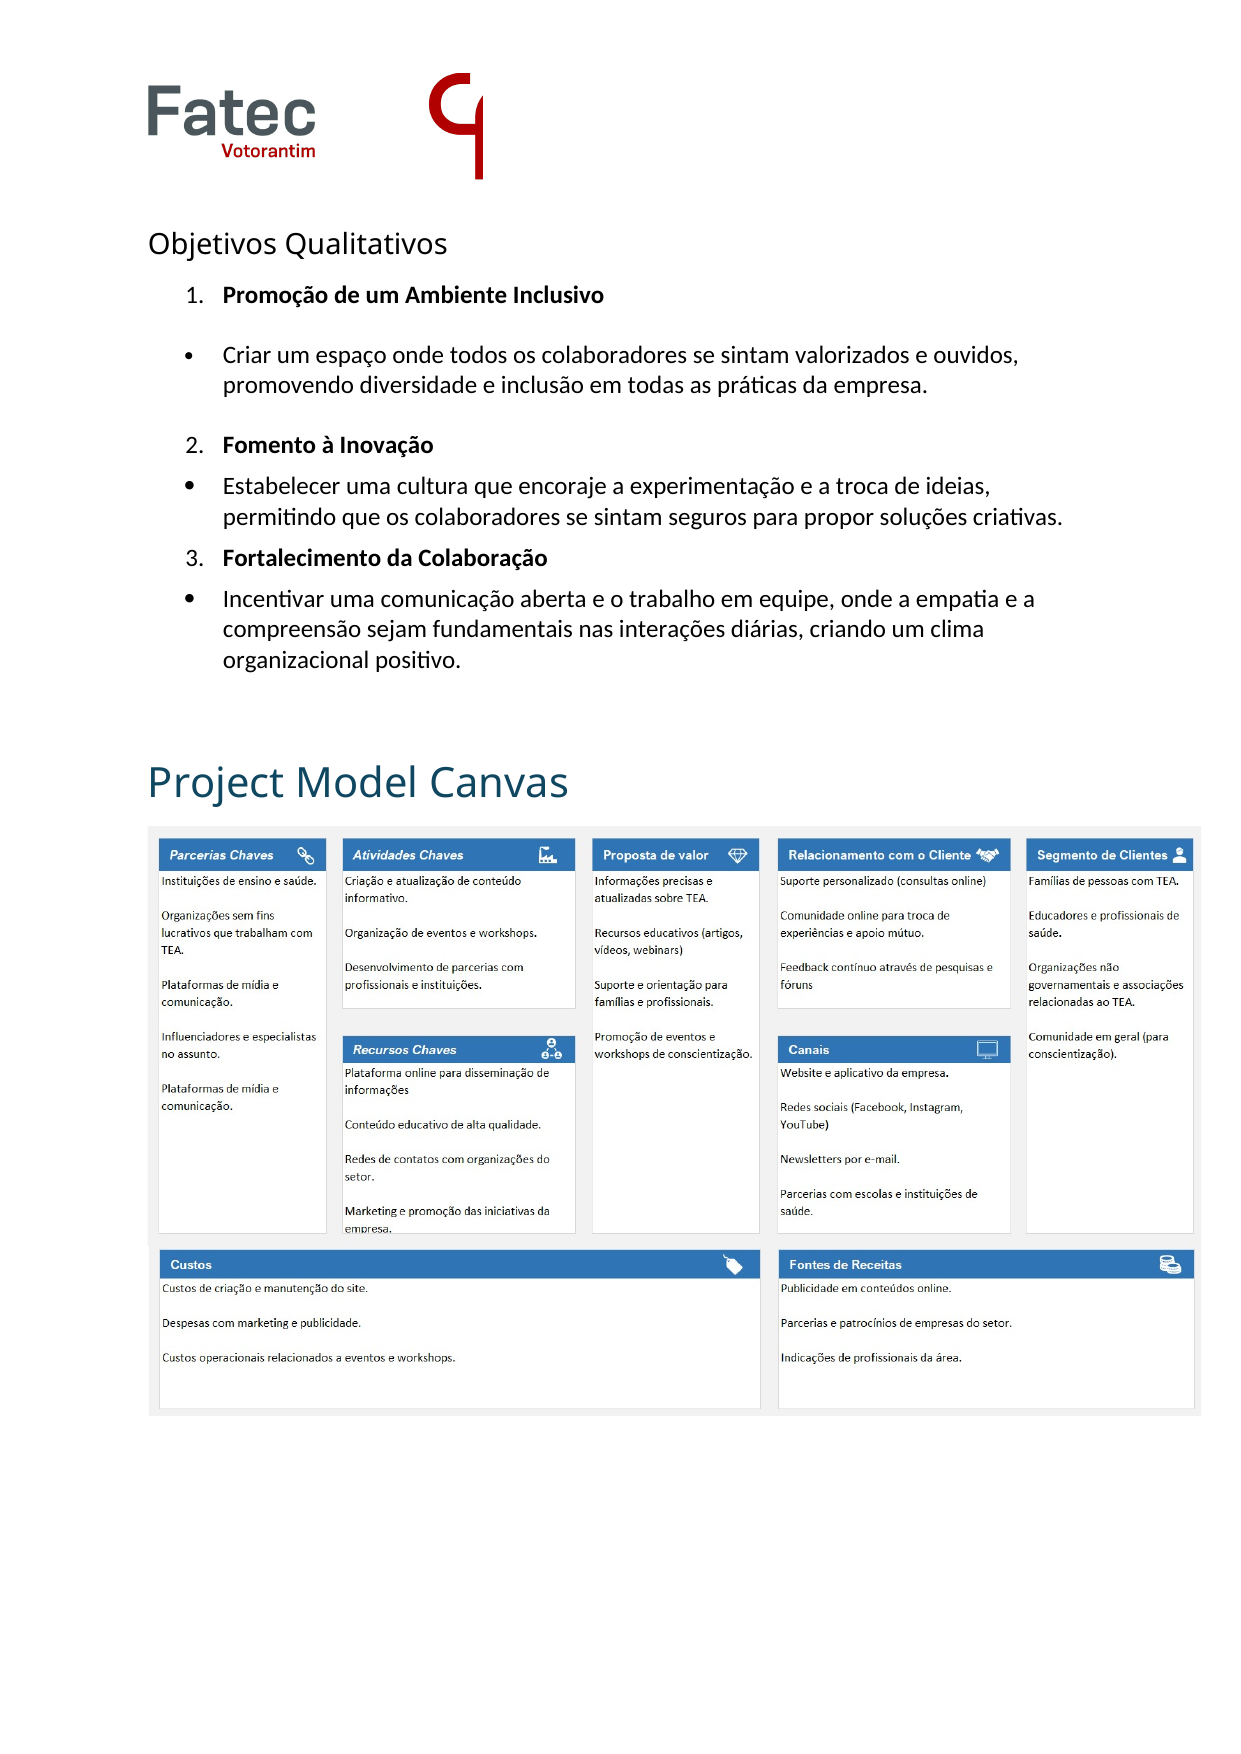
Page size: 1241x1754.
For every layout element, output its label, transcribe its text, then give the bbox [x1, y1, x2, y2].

list Fomento à Inovação [185, 429, 1093, 460]
picture [147, 73, 589, 190]
list Fortalecimento da Colaboração [185, 542, 1093, 572]
subtitle Objetivos Qualitativos [148, 223, 1093, 263]
list Promoção de um Ambiente Inclusivo [185, 279, 1093, 310]
subtitle Project Model Canvas [148, 753, 1093, 809]
list Estabelecer uma cultura que encoraje a experimentação e a troca de ideias, permitindo que os colaboradores se sintam seguros para propor soluções criativas. [185, 470, 1093, 531]
list Criar um espaço onde todos os colaboradores se sintam valorizados e ouvidos, promovendo diversidade e inclusão em todas as práticas da empresa. [185, 339, 1093, 400]
picture [147, 826, 1202, 1416]
list Incentivar uma comunicação aberta e o trabalho em equipe, onde a empatia e a compreensão sejam fundamentais nas interações diárias, criando um clima organizacional positivo. [185, 583, 1093, 674]
